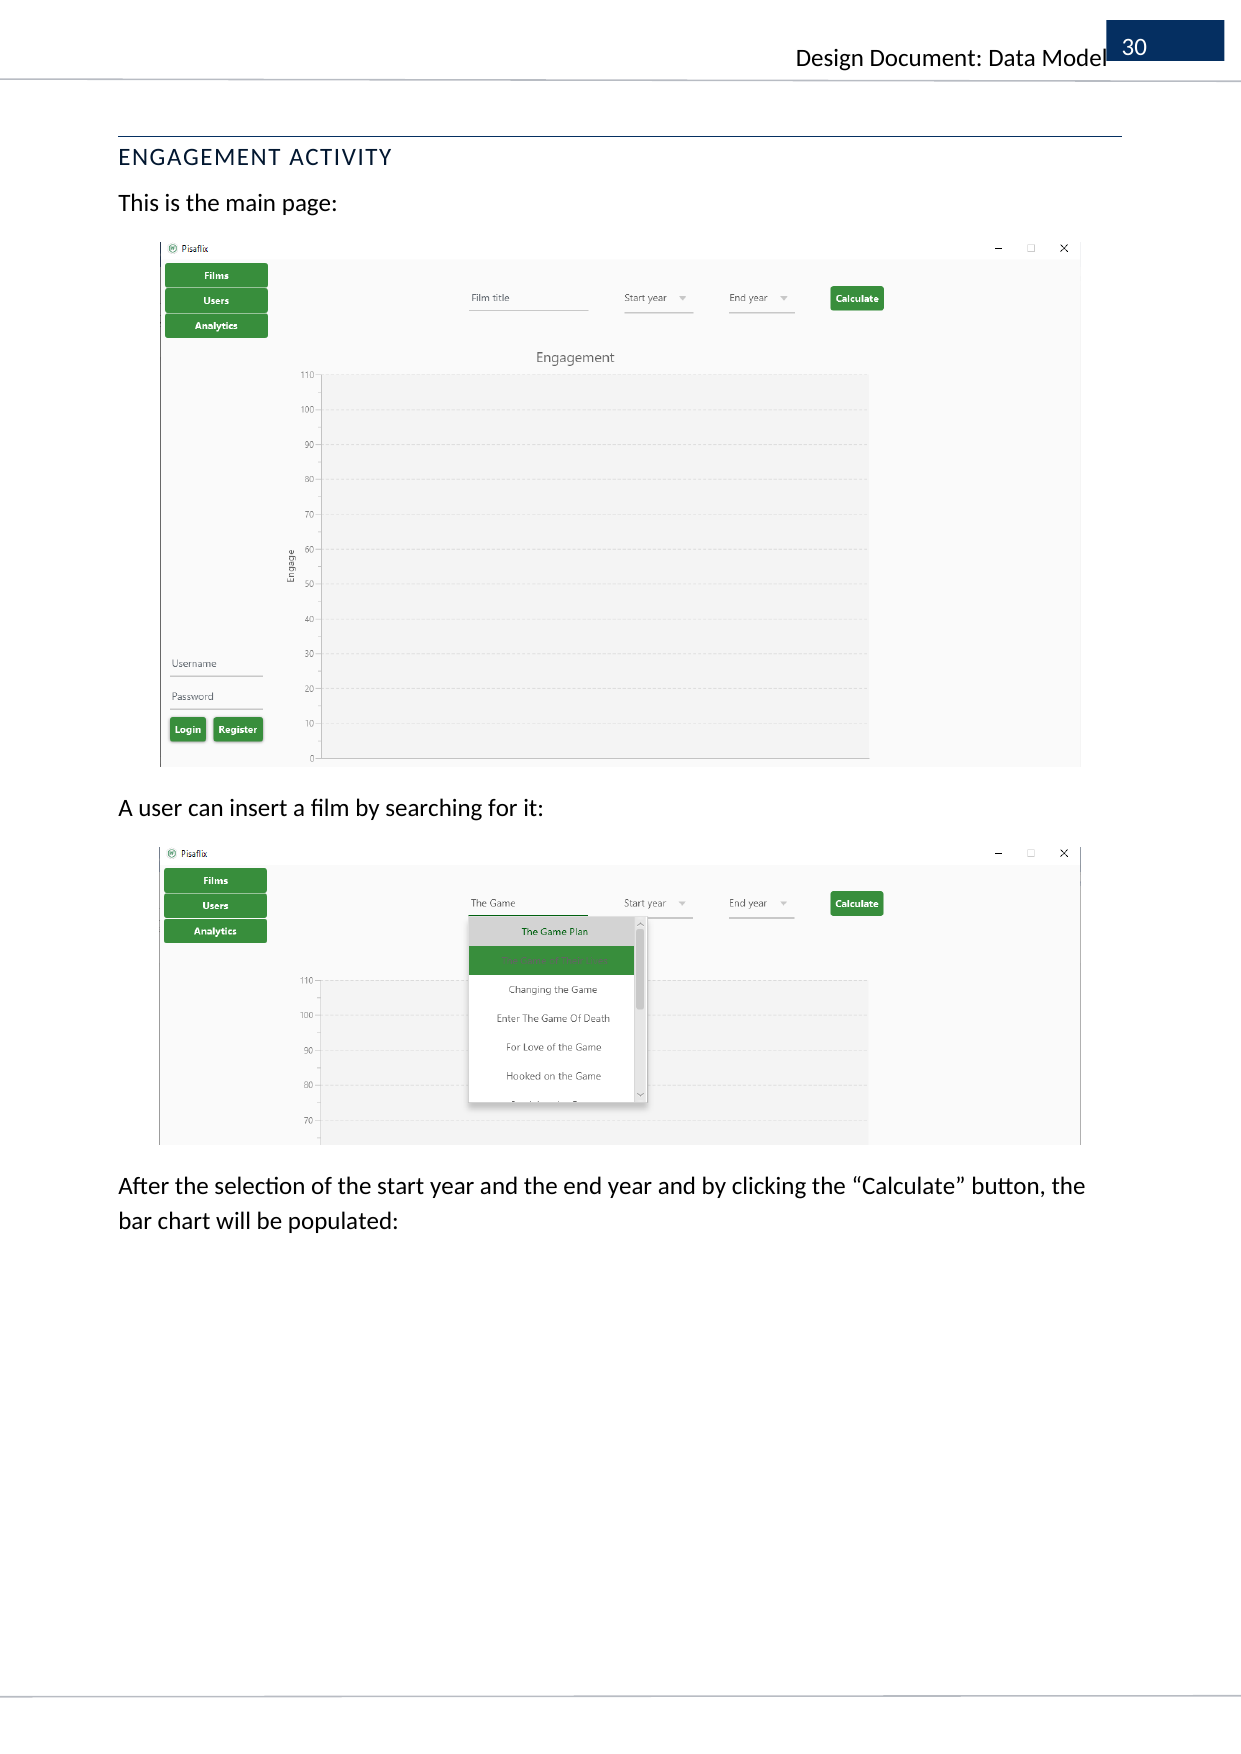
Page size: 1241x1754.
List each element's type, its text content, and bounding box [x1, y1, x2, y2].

text A user can insert a film by searching for it: [118, 792, 1122, 822]
picture [159, 847, 1081, 1145]
text After the selection of the start year and the end year and by clicking the “Calculate” button, the bar chart will be populated: [118, 1170, 1122, 1235]
picture [160, 242, 1080, 767]
text This is the main page: [118, 187, 1122, 217]
subtitle Engagement activity [118, 137, 1122, 172]
